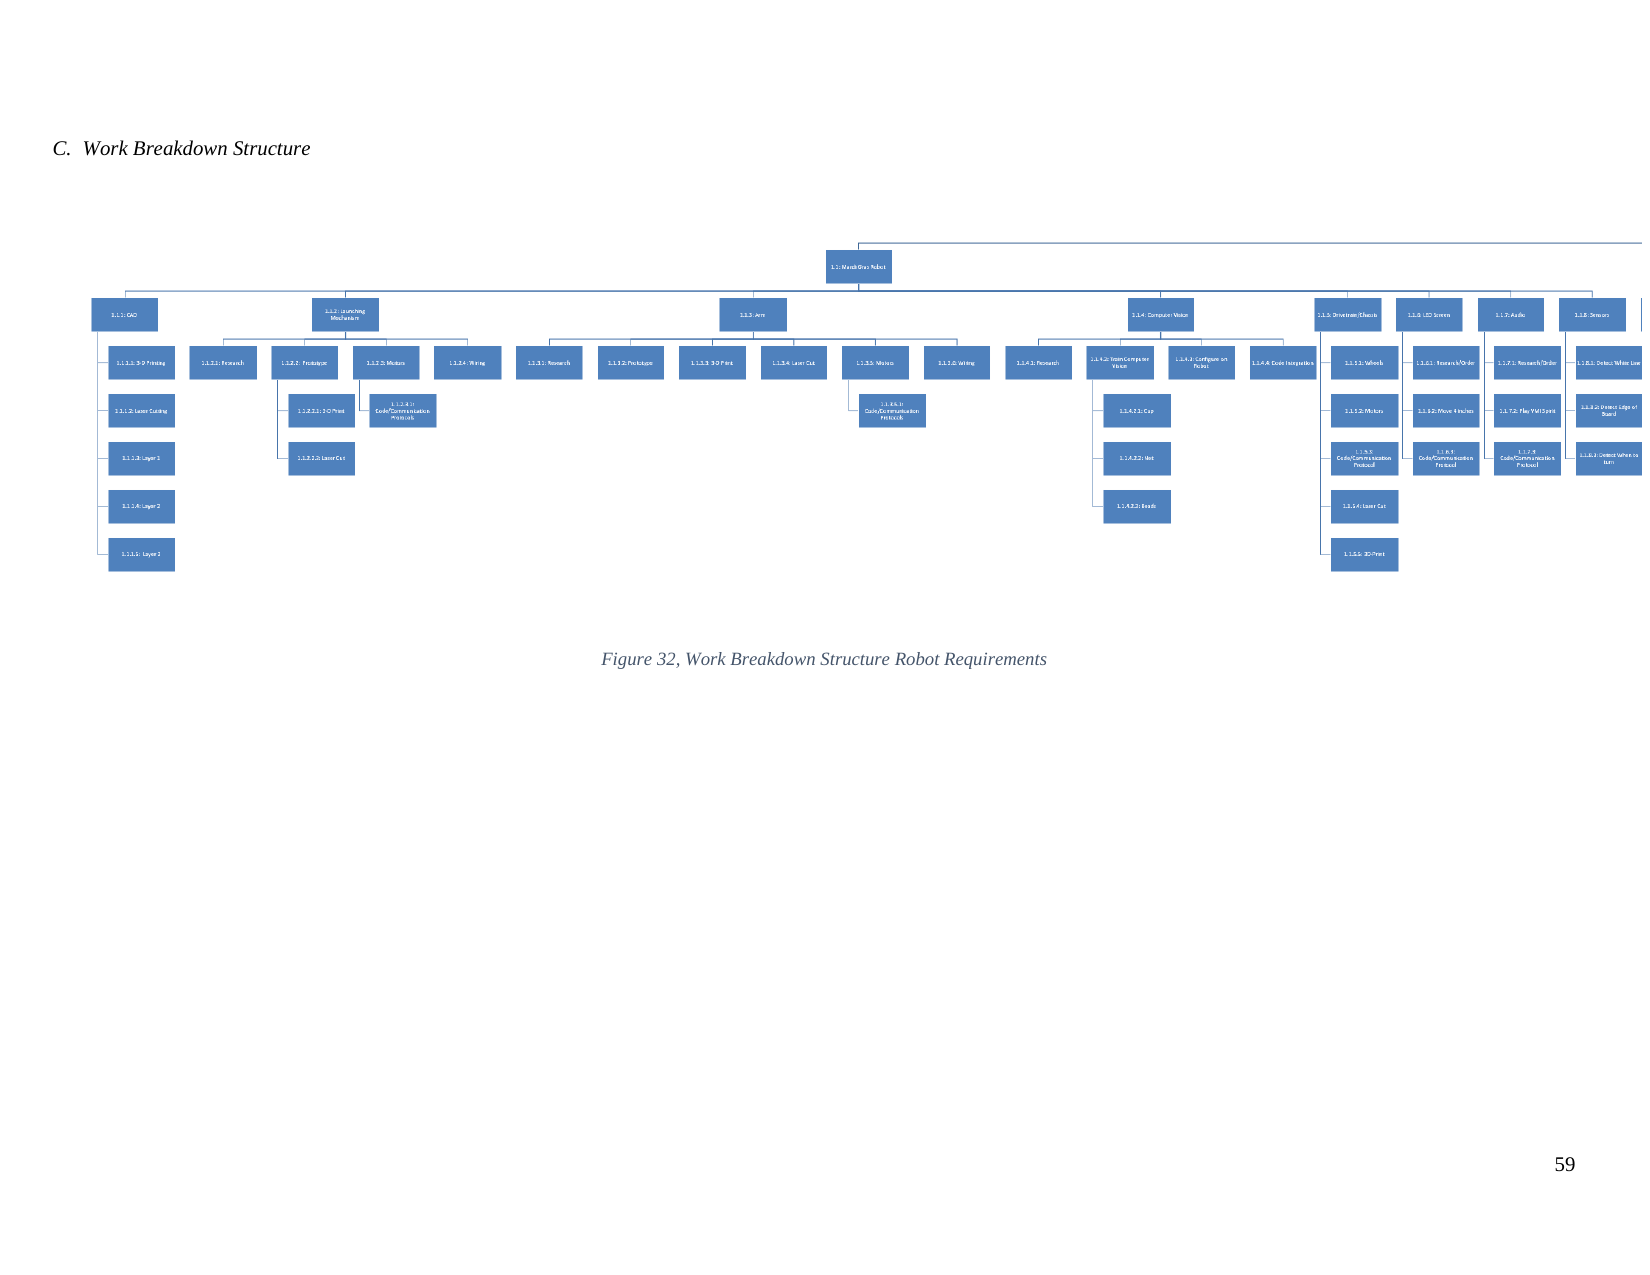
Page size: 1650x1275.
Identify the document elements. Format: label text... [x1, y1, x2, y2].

subtitle Work Breakdown Structure [52, 136, 1575, 160]
picture [75, 166, 1642, 648]
text Figure 32, Work Breakdown Structure Robot Requirements [75, 648, 1575, 669]
